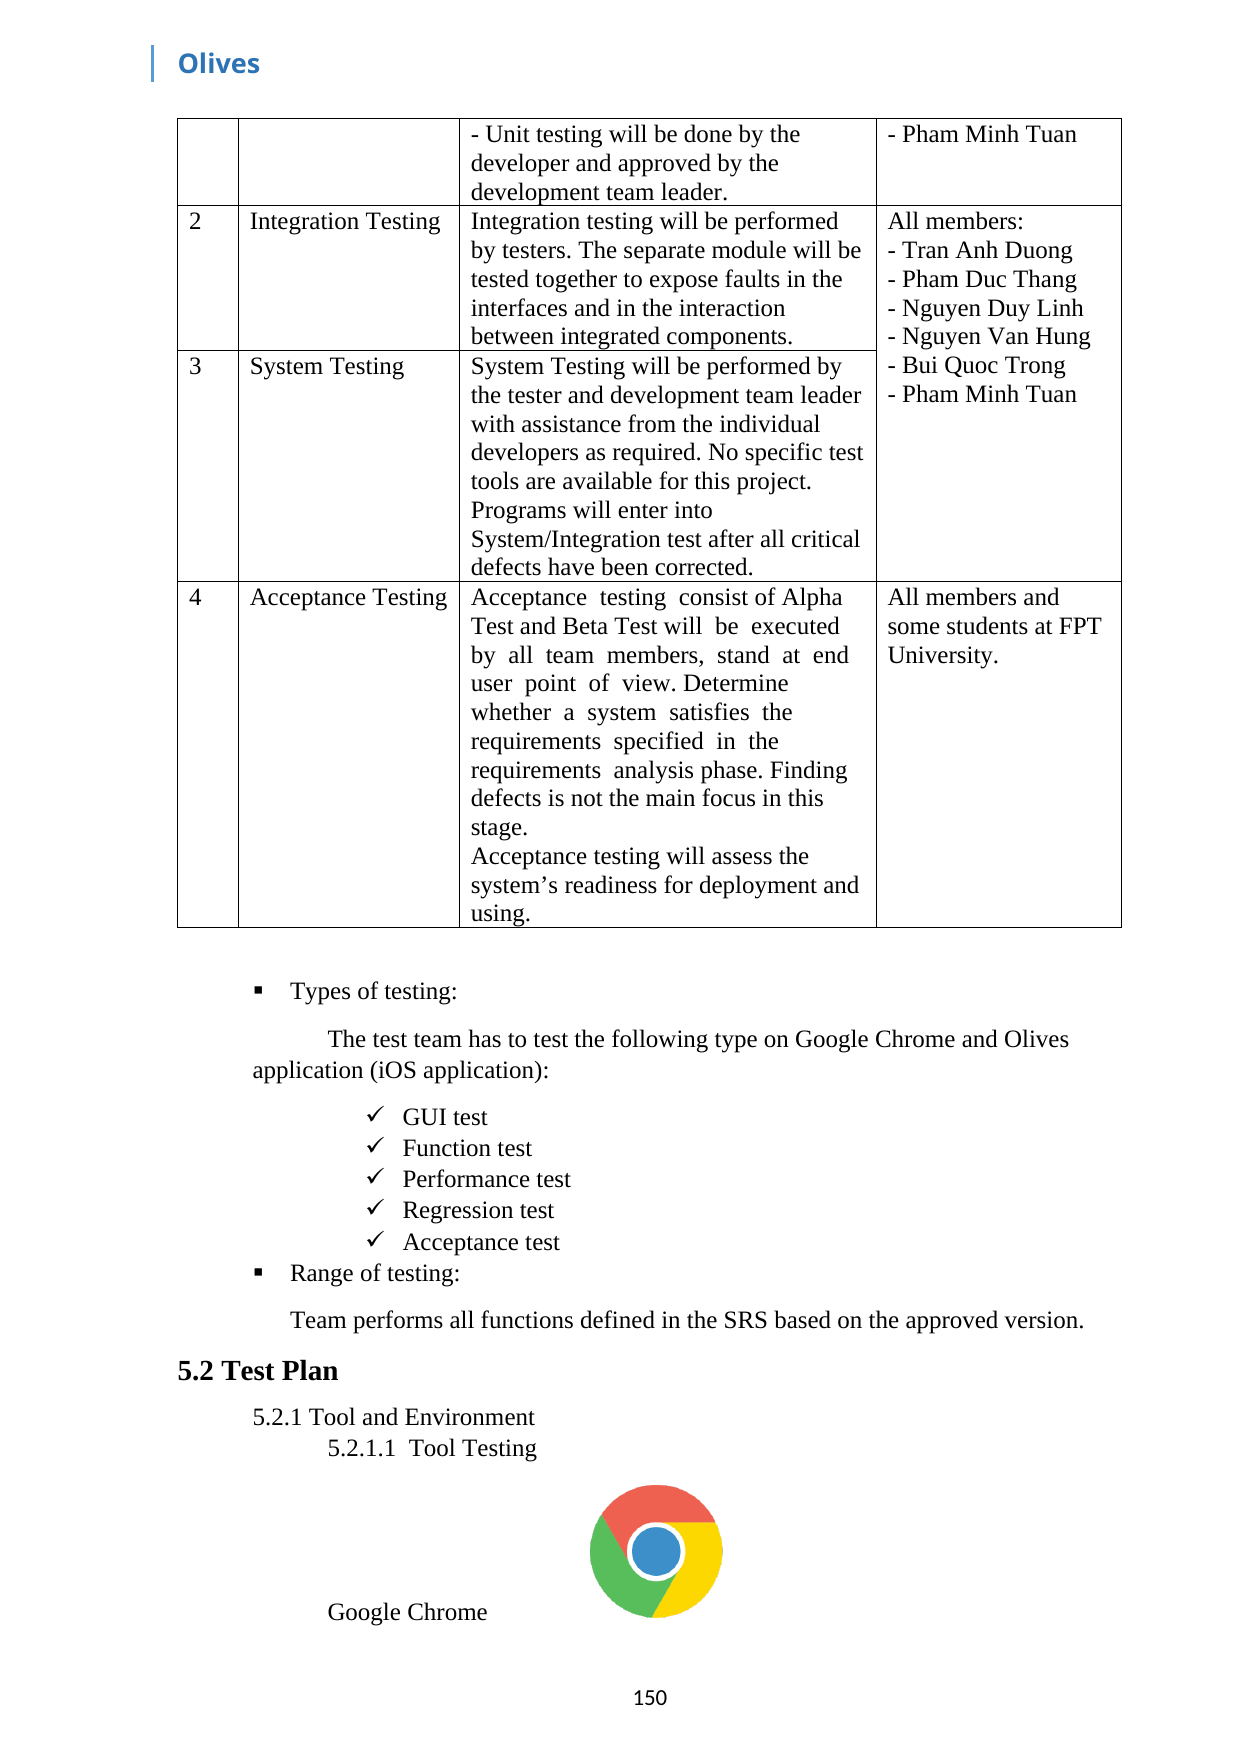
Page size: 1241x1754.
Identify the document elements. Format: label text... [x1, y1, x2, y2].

list GUI test [365, 1102, 1122, 1131]
list Function test [365, 1133, 1122, 1162]
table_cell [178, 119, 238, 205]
text 5.2.1.1 Tool Testing [177, 1433, 1122, 1462]
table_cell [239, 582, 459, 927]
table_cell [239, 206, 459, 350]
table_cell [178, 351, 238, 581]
list Regression test [365, 1196, 1122, 1224]
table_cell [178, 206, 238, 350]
list Types of testing: [252, 976, 1122, 1005]
list Performance test [365, 1164, 1122, 1193]
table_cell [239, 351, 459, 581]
text Team performs all functions defined in the SRS based on the approved version. [215, 1305, 1122, 1334]
subtitle 5.2 Test Plan [177, 1353, 1122, 1387]
list Acceptance test [365, 1227, 1122, 1255]
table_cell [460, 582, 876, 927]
text The test team has to test the following type on Google Chrome and Olives application (iOS application): [252, 1024, 1122, 1083]
list Range of testing: [252, 1258, 1122, 1286]
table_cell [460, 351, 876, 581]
subtitle 5.2.1 Tool and Environment [177, 1402, 1122, 1431]
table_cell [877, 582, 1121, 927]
text Google Chrome [252, 1481, 1122, 1626]
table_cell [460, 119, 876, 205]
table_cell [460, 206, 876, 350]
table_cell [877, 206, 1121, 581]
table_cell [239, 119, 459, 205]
picture [583, 1480, 727, 1621]
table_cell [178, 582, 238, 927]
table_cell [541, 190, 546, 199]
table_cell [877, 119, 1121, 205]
